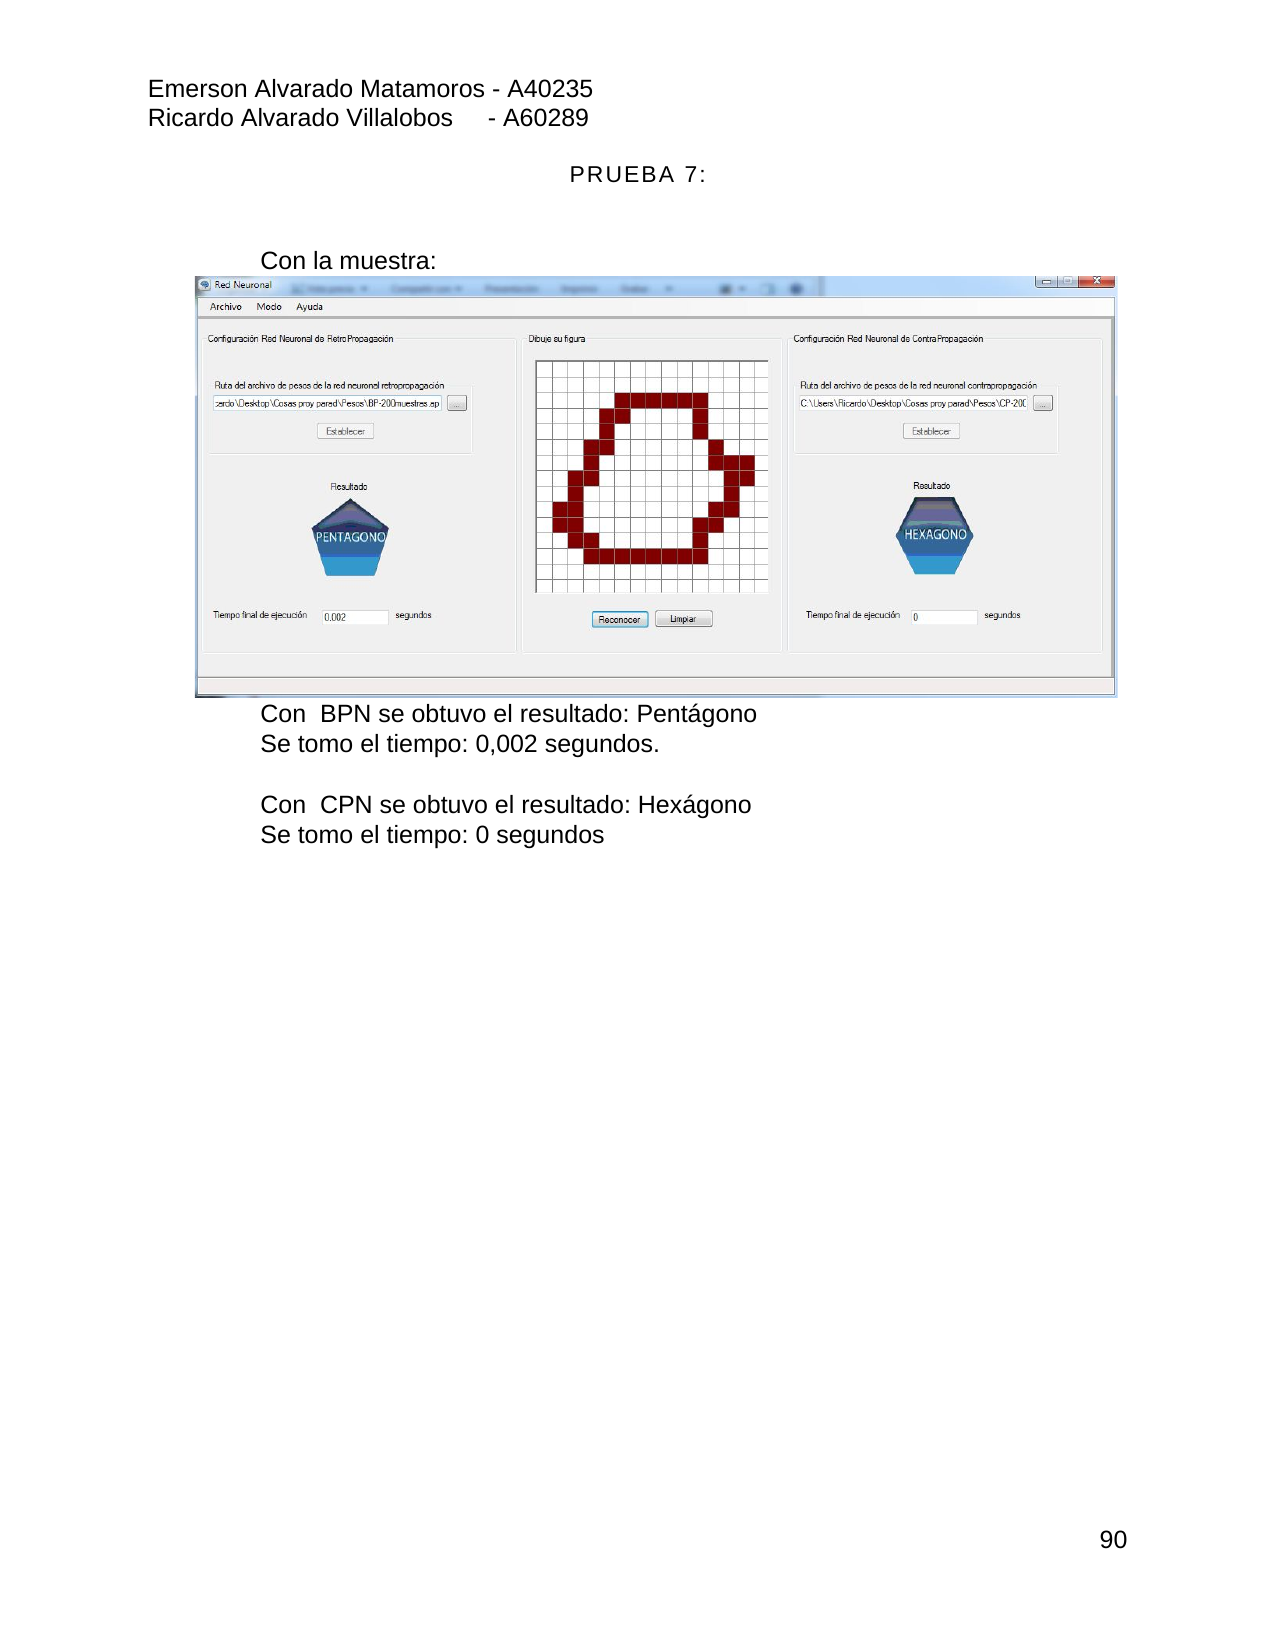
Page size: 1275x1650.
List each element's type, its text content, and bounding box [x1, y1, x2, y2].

subtitle Prueba 7: [148, 161, 1127, 188]
list Con BPN se obtuvo el resultado: Pentágono [260, 699, 1127, 728]
list Con CPN se obtuvo el resultado: Hexágono [260, 790, 1127, 818]
list Se tomo el tiempo: 0,002 segundos. [260, 729, 1127, 758]
list Se tomo el tiempo: 0 segundos [260, 820, 1127, 848]
list Con la muestra: [224, 246, 1127, 275]
picture [194, 276, 1118, 698]
